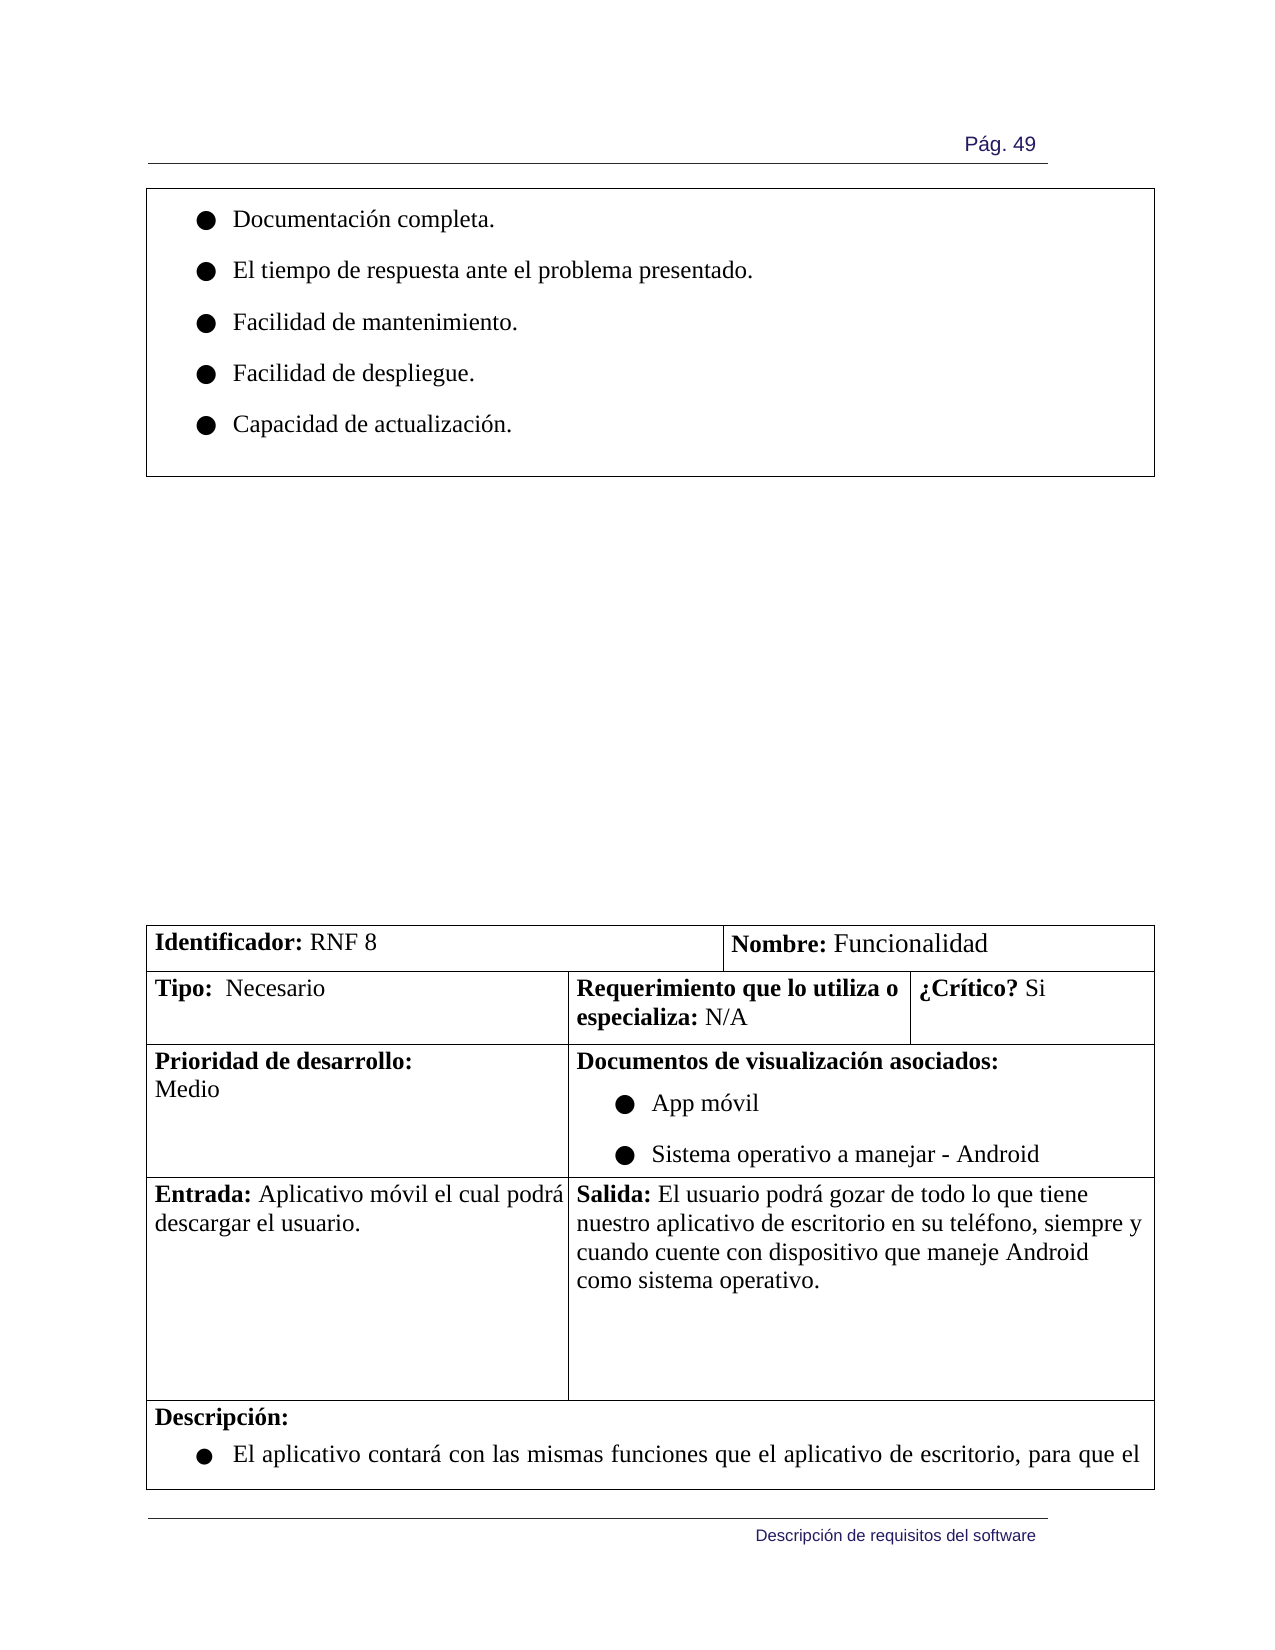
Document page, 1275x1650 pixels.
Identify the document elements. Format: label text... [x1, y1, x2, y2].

table_cell ¿Crítico? Si [911, 972, 1154, 1044]
table_header Nombre: Funcionalidad [724, 926, 1154, 971]
table_cell Entrada: Aplicativo móvil el cual podrá descargar el usuario. [147, 1178, 568, 1400]
table_cell Documentos de visualización asociados: App móvil Sistema operativo a manejar - Android [569, 1045, 1154, 1177]
table_cell Requerimiento que lo utiliza o especializa: N/A [569, 972, 910, 1044]
table_cell Tipo: Necesario [147, 972, 568, 1044]
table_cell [147, 1401, 1154, 1489]
table_header Identificador: RNF 8 [147, 926, 723, 971]
table_cell Salida: El usuario podrá gozar de todo lo que tiene nuestro aplicativo de escritorio en su teléfono, siempre y cuando cuente con dispositivo que maneje Android como sistema operativo. [569, 1178, 1154, 1400]
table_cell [147, 189, 1154, 476]
table_cell Prioridad de desarrollo: Medio [147, 1045, 568, 1177]
